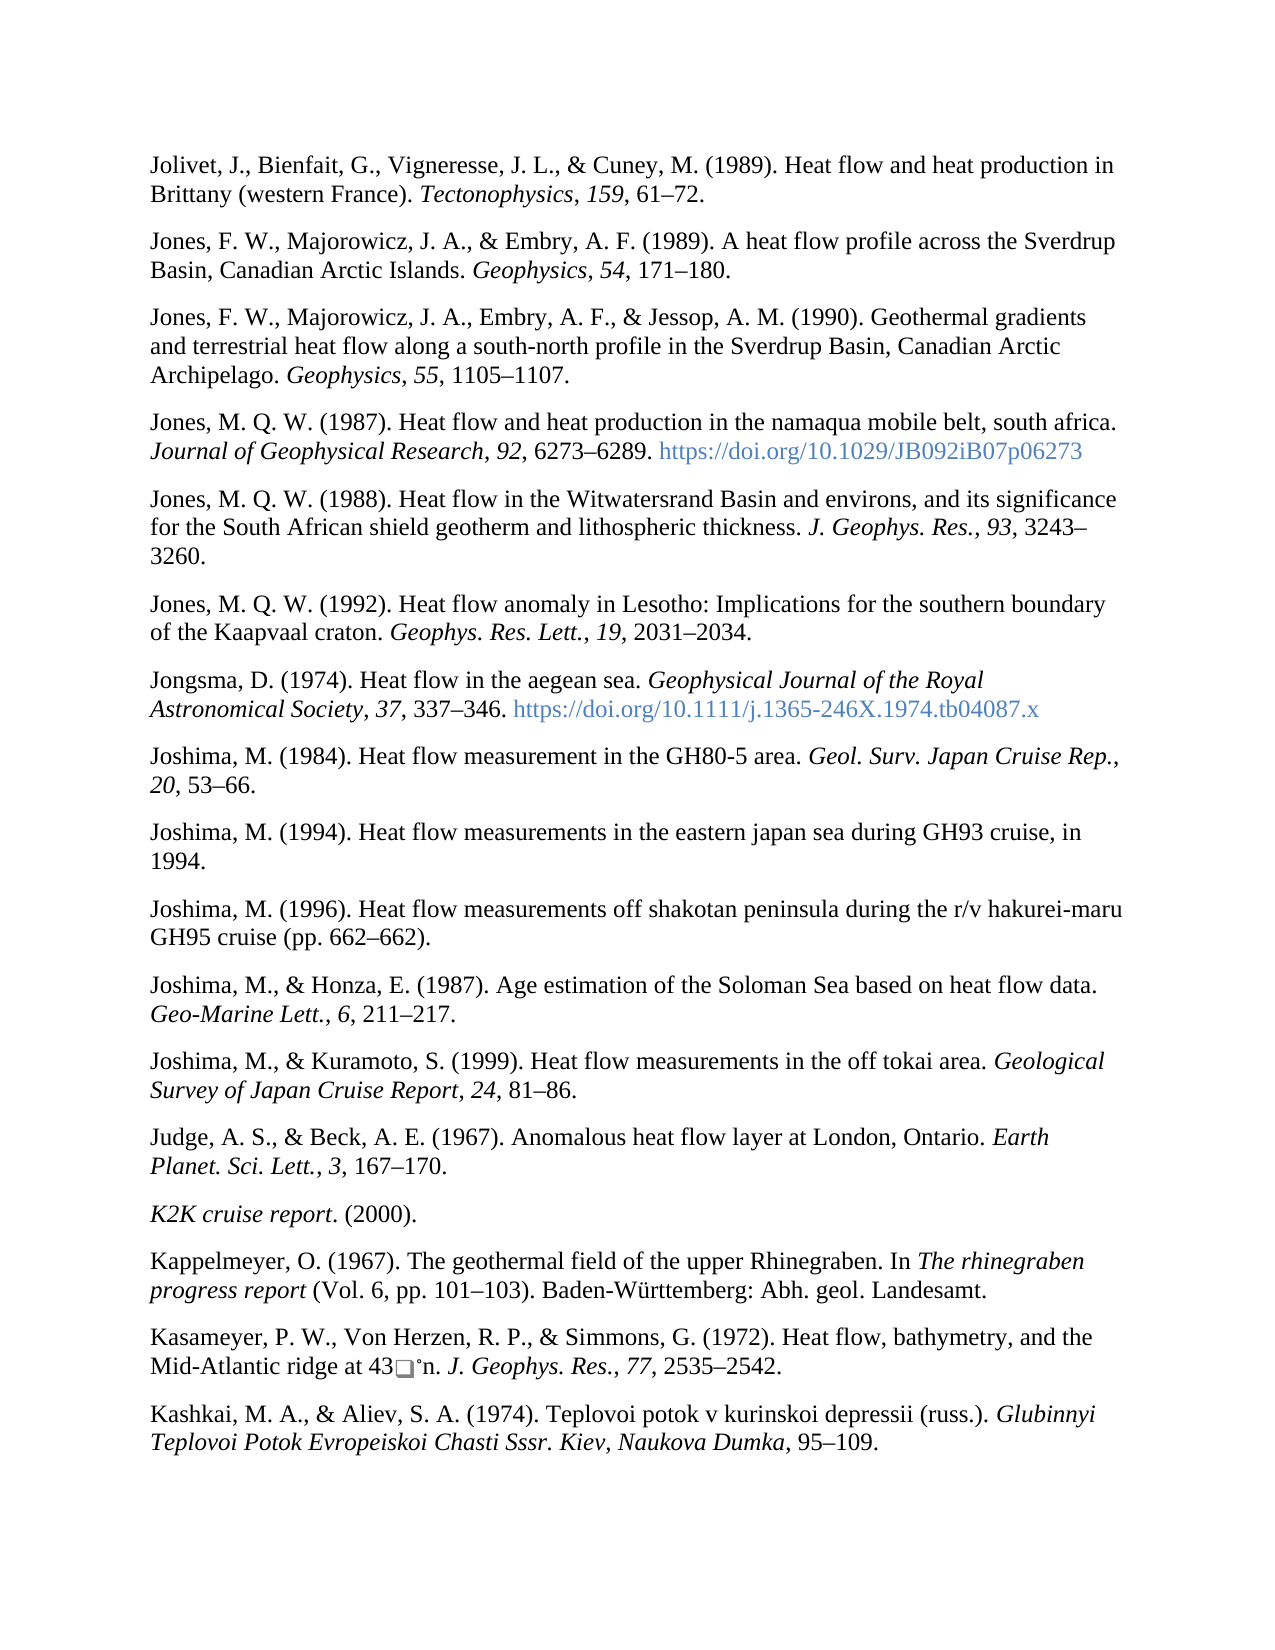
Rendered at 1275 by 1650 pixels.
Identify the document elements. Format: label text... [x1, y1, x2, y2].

text Joshima, M. (1996). Heat flow measurements off shakotan peninsula during the r/v hakurei-maru GH95 cruise (pp. 662–662). [150, 894, 1125, 951]
text Jones, F. W., Majorowicz, J. A., Embry, A. F., & Jessop, A. M. (1990). Geothermal gradients and terrestrial heat flow along a south-north profile in the Sverdrup Basin, Canadian Arctic Archipelago. Geophysics, 55, 1105–1107. [150, 302, 1125, 389]
text Jones, M. Q. W. (1988). Heat flow in the Witwatersrand Basin and environs, and its significance for the South African shield geotherm and lithospheric thickness. J. Geophys. Res., 93, 3243–3260. [150, 484, 1125, 570]
text Jones, M. Q. W. (1992). Heat flow anomaly in Lesotho: Implications for the southern boundary of the Kaapvaal craton. Geophys. Res. Lett., 19, 2031–2034. [150, 589, 1125, 646]
text Jongsma, D. (1974). Heat flow in the aegean sea. Geophysical Journal of the Royal Astronomical Society, 37, 337–346. https://doi.org/10.1111/j.1365-246X.1974.tb04087.x [150, 665, 1125, 722]
text Joshima, M., & Honza, E. (1987). Age estimation of the Soloman Sea based on heat flow data. Geo-Marine Lett., 6, 211–217. [150, 970, 1125, 1027]
text K2K cruise report. (2000). [150, 1199, 1125, 1227]
text Joshima, M., & Kuramoto, S. (1999). Heat flow measurements in the off tokai area. Geological Survey of Japan Cruise Report, 24, 81–86. [150, 1046, 1125, 1104]
text Jolivet, J., Bienfait, G., Vigneresse, J. L., & Cuney, M. (1989). Heat flow and heat production in Brittany (western France). Tectonophysics, 159, 61–72. [150, 150, 1125, 207]
text Jones, F. W., Majorowicz, J. A., & Embry, A. F. (1989). A heat flow profile across the Sverdrup Basin, Canadian Arctic Islands. Geophysics, 54, 171–180. [150, 226, 1125, 284]
text Kappelmeyer, O. (1967). The geothermal field of the upper Rhinegraben. In The rhinegraben progress report (Vol. 6, pp. 101–103). Baden-Württemberg: Abh. geol. Landesamt. [150, 1246, 1125, 1304]
text Judge, A. S., & Beck, A. E. (1967). Anomalous heat flow layer at London, Ontario. Earth Planet. Sci. Lett., 3, 167–170. [150, 1122, 1125, 1180]
text Jones, M. Q. W. (1987). Heat flow and heat production in the namaqua mobile belt, south africa. Journal of Geophysical Research, 92, 6273–6289. https://doi.org/10.1029/JB092iB07p06273 [150, 407, 1125, 465]
text Joshima, M. (1994). Heat flow measurements in the eastern japan sea during GH93 cruise, in 1994. [150, 817, 1125, 875]
text Kasameyer, P. W., Von Herzen, R. P., & Simmons, G. (1972). Heat flow, bathymetry, and the Mid-Atlantic ridge at 43n. J. Geophys. Res., 77, 2535–2542. [150, 1322, 1125, 1380]
text Joshima, M. (1984). Heat flow measurement in the GH80-5 area. Geol. Surv. Japan Cruise Rep., 20, 53–66. [150, 741, 1125, 799]
text Kashkai, M. A., & Aliev, S. A. (1974). Teplovoi potok v kurinskoi depressii (russ.). Glubinnyi Teplovoi Potok Evropeiskoi Chasti Sssr. Kiev, Naukova Dumka, 95–109. [150, 1399, 1125, 1456]
